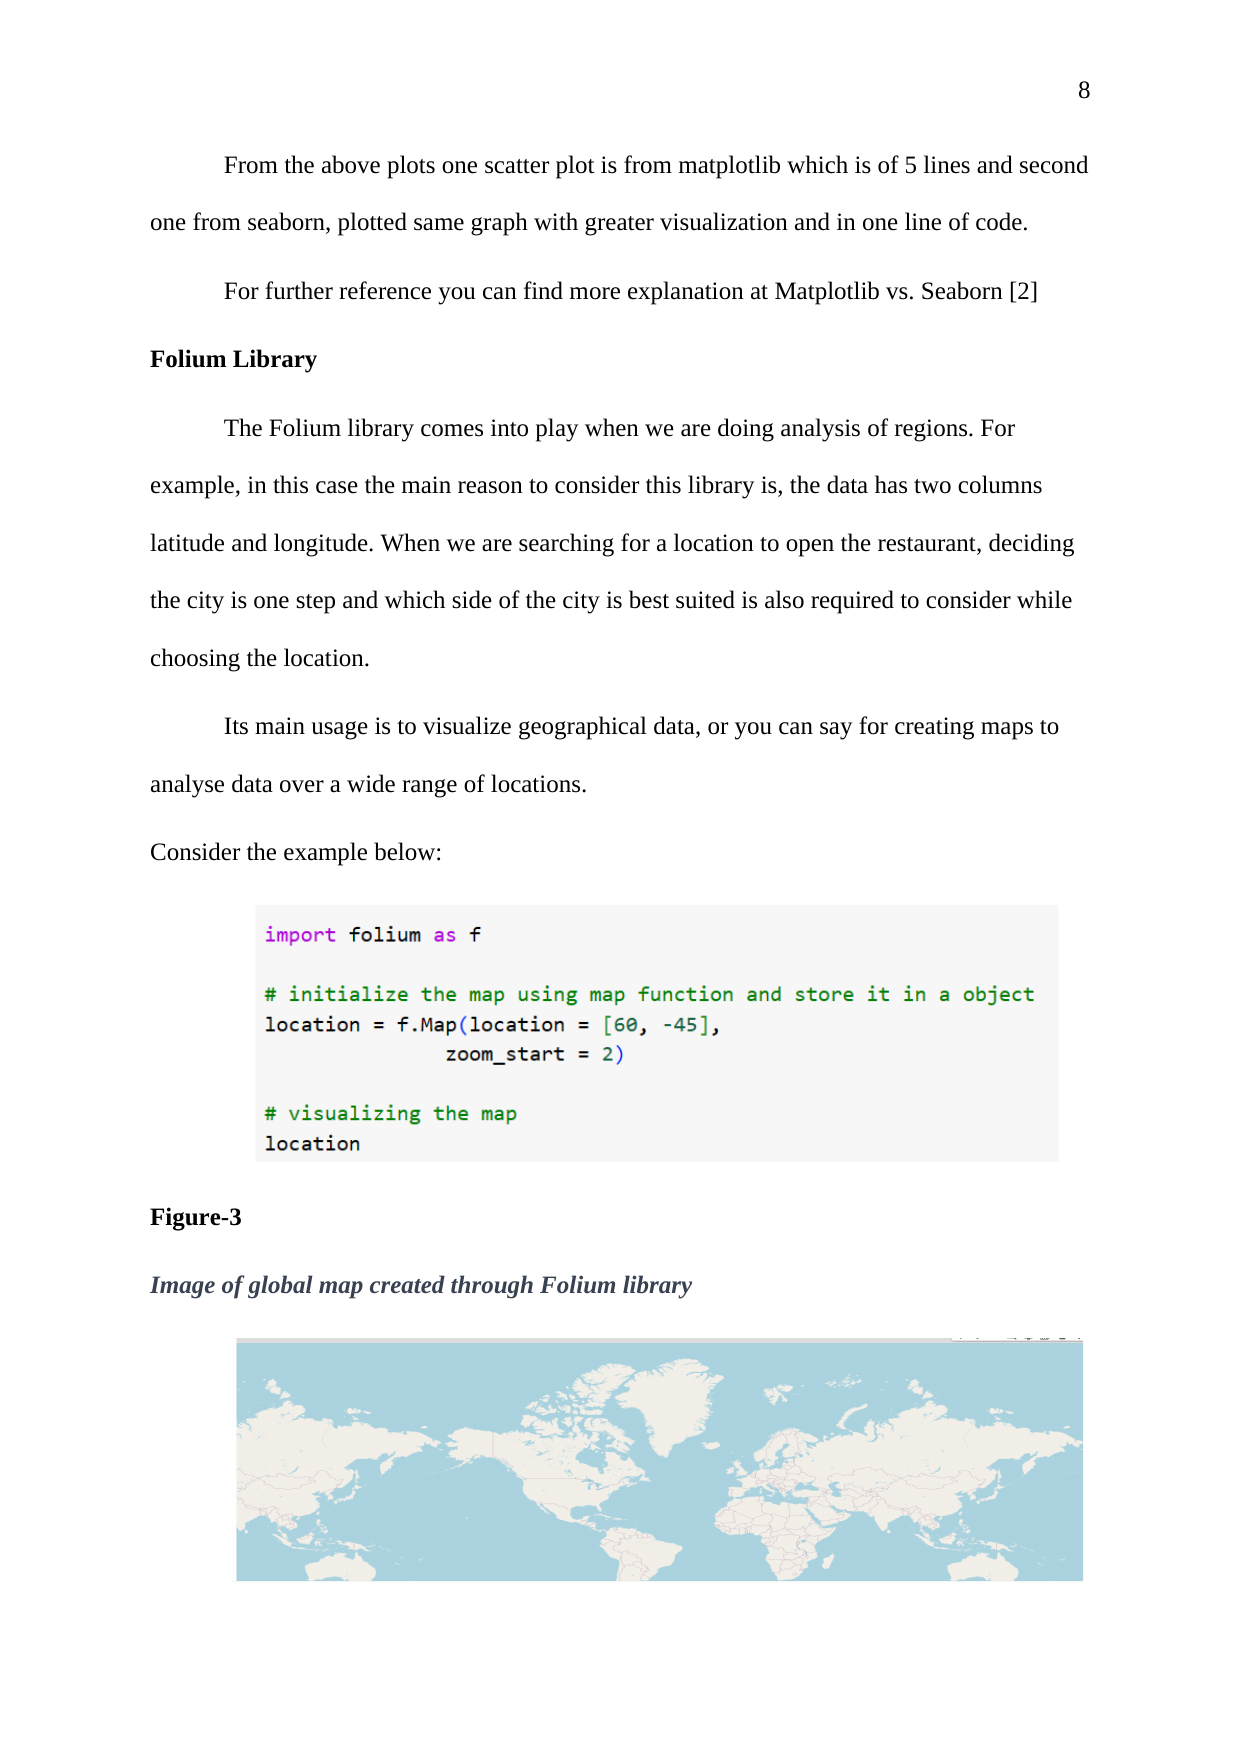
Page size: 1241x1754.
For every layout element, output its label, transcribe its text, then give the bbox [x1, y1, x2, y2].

text For further reference you can find more explanation at Matplotlib vs. Seaborn [2] [150, 276, 1090, 305]
text Figure-3 [150, 1202, 1090, 1230]
text Consider the example below: [150, 837, 1090, 866]
text From the above plots one scatter plot is from matplotlib which is of 5 lines and second one from seaborn, plotted same graph with greater visualization and in one line of code. [150, 150, 1090, 236]
text Folium Library [150, 344, 1090, 373]
picture [230, 1338, 1084, 1583]
text Image of global map created through Folium library [150, 1270, 1090, 1299]
text The Folium library comes into play when we are doing analysis of regions. For example, in this case the main reason to consider this library is, the data has two columns latitude and longitude. When we are searching for a location to open the restaurant, deciding the city is one step and which side of the city is best suited is also required to consider while choosing the location. [150, 413, 1090, 672]
text Its main usage is to visualize geographical data, or you can say for creating maps to analyse data over a wide range of locations. [150, 711, 1090, 797]
picture [255, 905, 1059, 1162]
